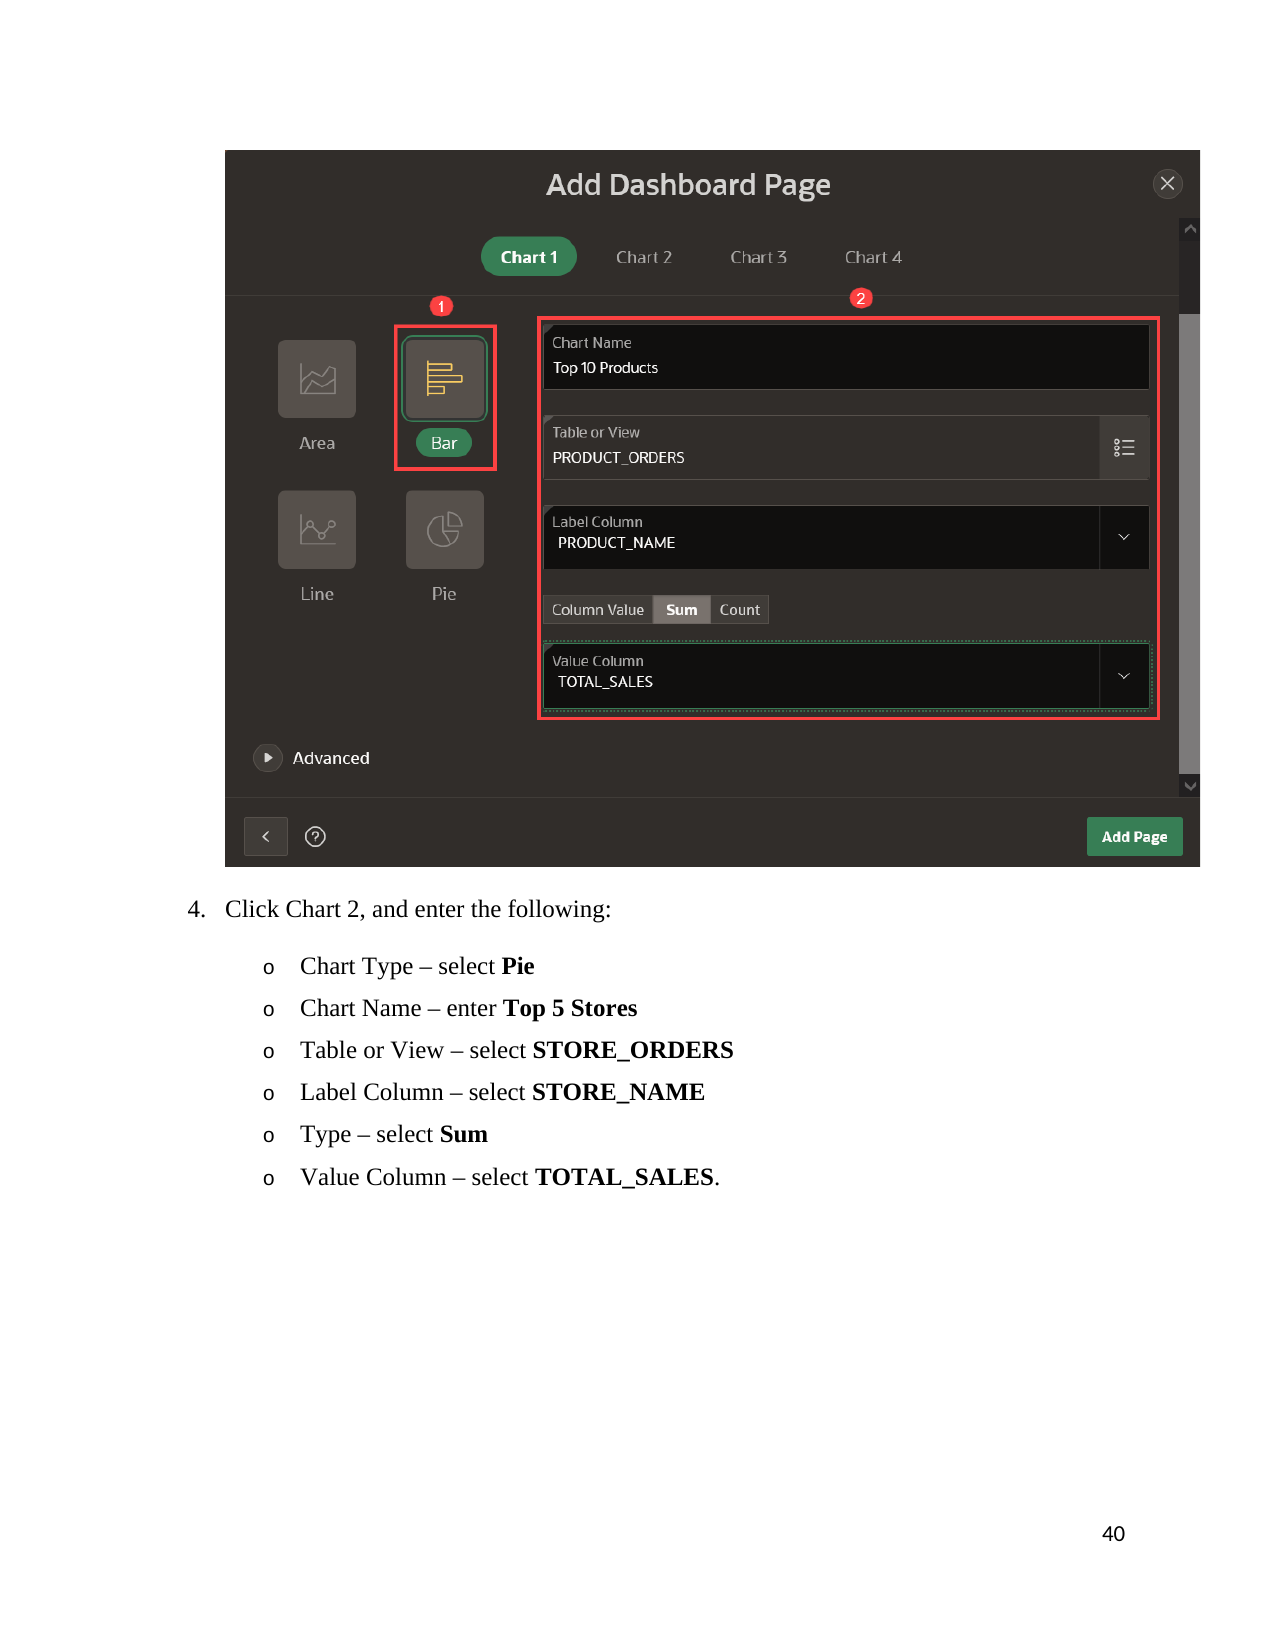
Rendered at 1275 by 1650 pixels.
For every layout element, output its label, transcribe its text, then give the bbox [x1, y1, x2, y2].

list Type – select Sum [262, 1119, 1125, 1149]
picture [225, 150, 1200, 867]
list Click Chart 2, and enter the following: [187, 894, 1125, 923]
list Value Column – select TOTAL_SALES. [262, 1162, 1125, 1191]
list Table or View – select STORE_ORDERS [262, 1035, 1125, 1065]
list Chart Type – select Pie [262, 951, 1125, 981]
list Chart Name – enter Top 5 Stores [262, 993, 1125, 1023]
list Label Column – select STORE_NAME [262, 1077, 1125, 1107]
